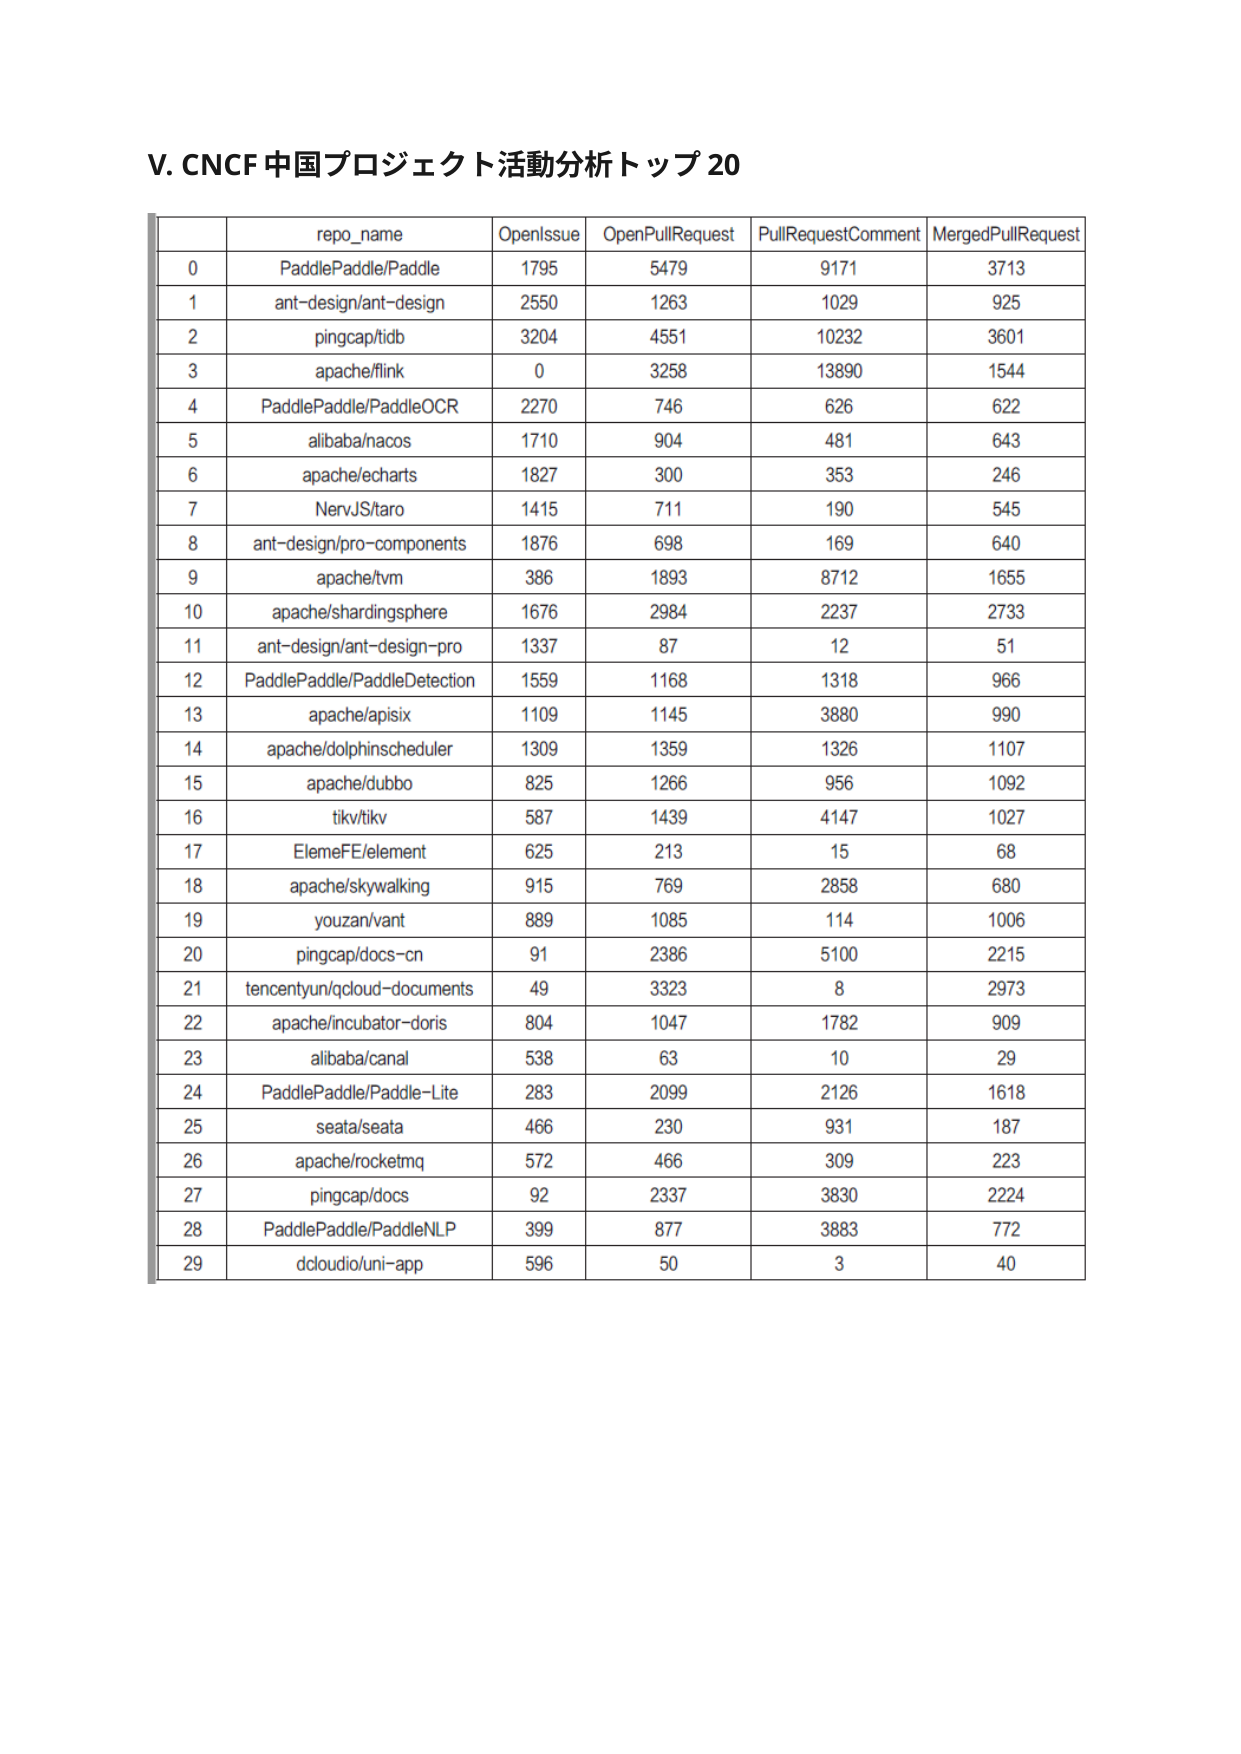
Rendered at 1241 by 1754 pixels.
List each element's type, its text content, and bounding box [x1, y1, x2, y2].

picture [147, 213, 1093, 1284]
subtitle V. CNCF中国プロジェクト活動分析トップ20 [148, 142, 1093, 184]
